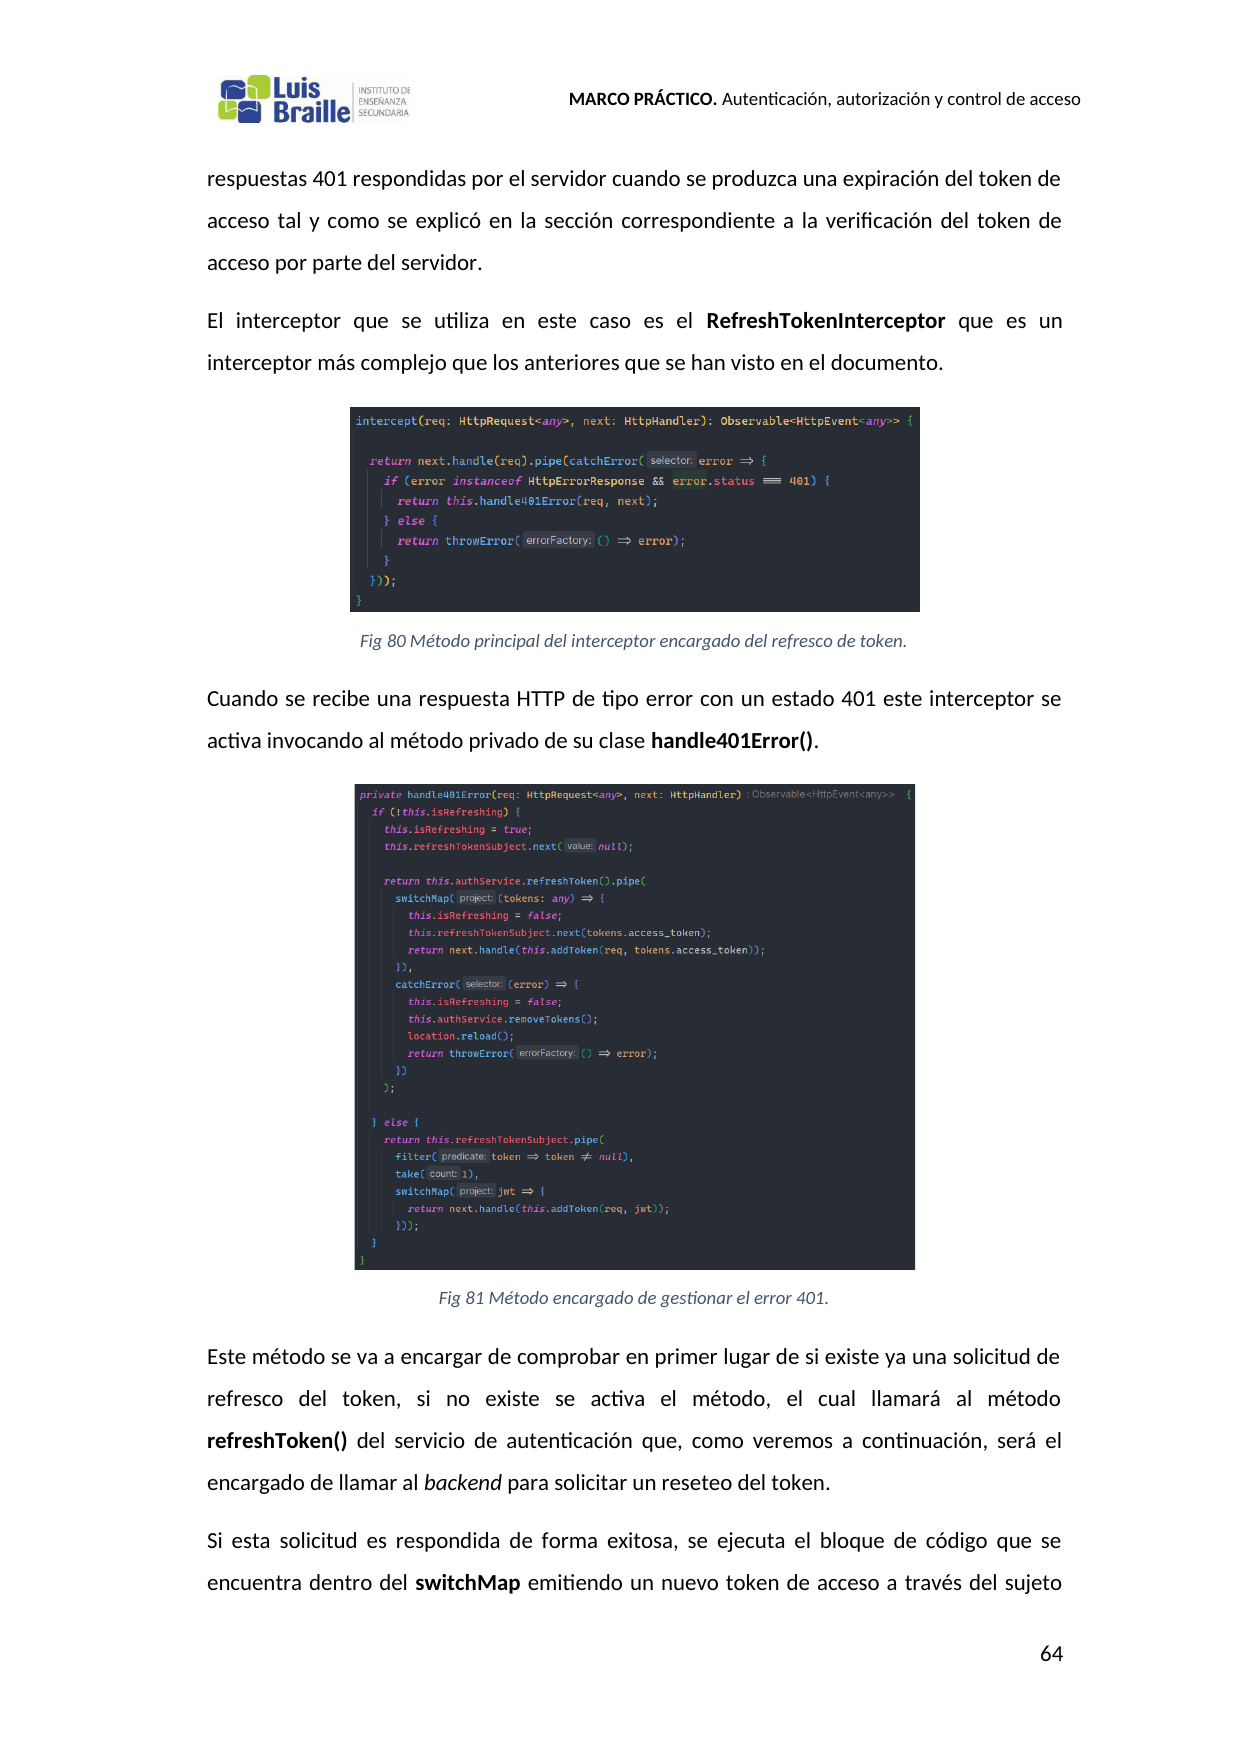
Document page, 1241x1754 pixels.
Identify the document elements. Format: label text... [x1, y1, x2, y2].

text El interceptor que se utiliza en este caso es el RefreshTokenInterceptor que es un interceptor más complejo que los anteriores que se han visto en el documento. [207, 306, 1063, 376]
picture [350, 407, 920, 612]
text Este método se va a encargar de comprobar en primer lugar de si existe ya una solicitud de refresco del token, si no existe se activa el método, el cual llamará al método refreshToken() del servicio de autenticación que, como veremos a continuación, será el encargado de llamar al backend para solicitar un reseteo del token. [207, 1342, 1063, 1496]
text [207, 1526, 1063, 1596]
text Fig 81 Método encargado de gestionar el error 401. [207, 1287, 1063, 1309]
text Fig 80 Método principal del interceptor encargado del refresco de token. [207, 629, 1063, 652]
picture [354, 784, 916, 1270]
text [207, 164, 1063, 276]
text Cuando se recibe una respuesta HTTP de tipo error con un estado 401 este interceptor se activa invocando al método privado de su clase handle401Error(). [207, 684, 1063, 754]
